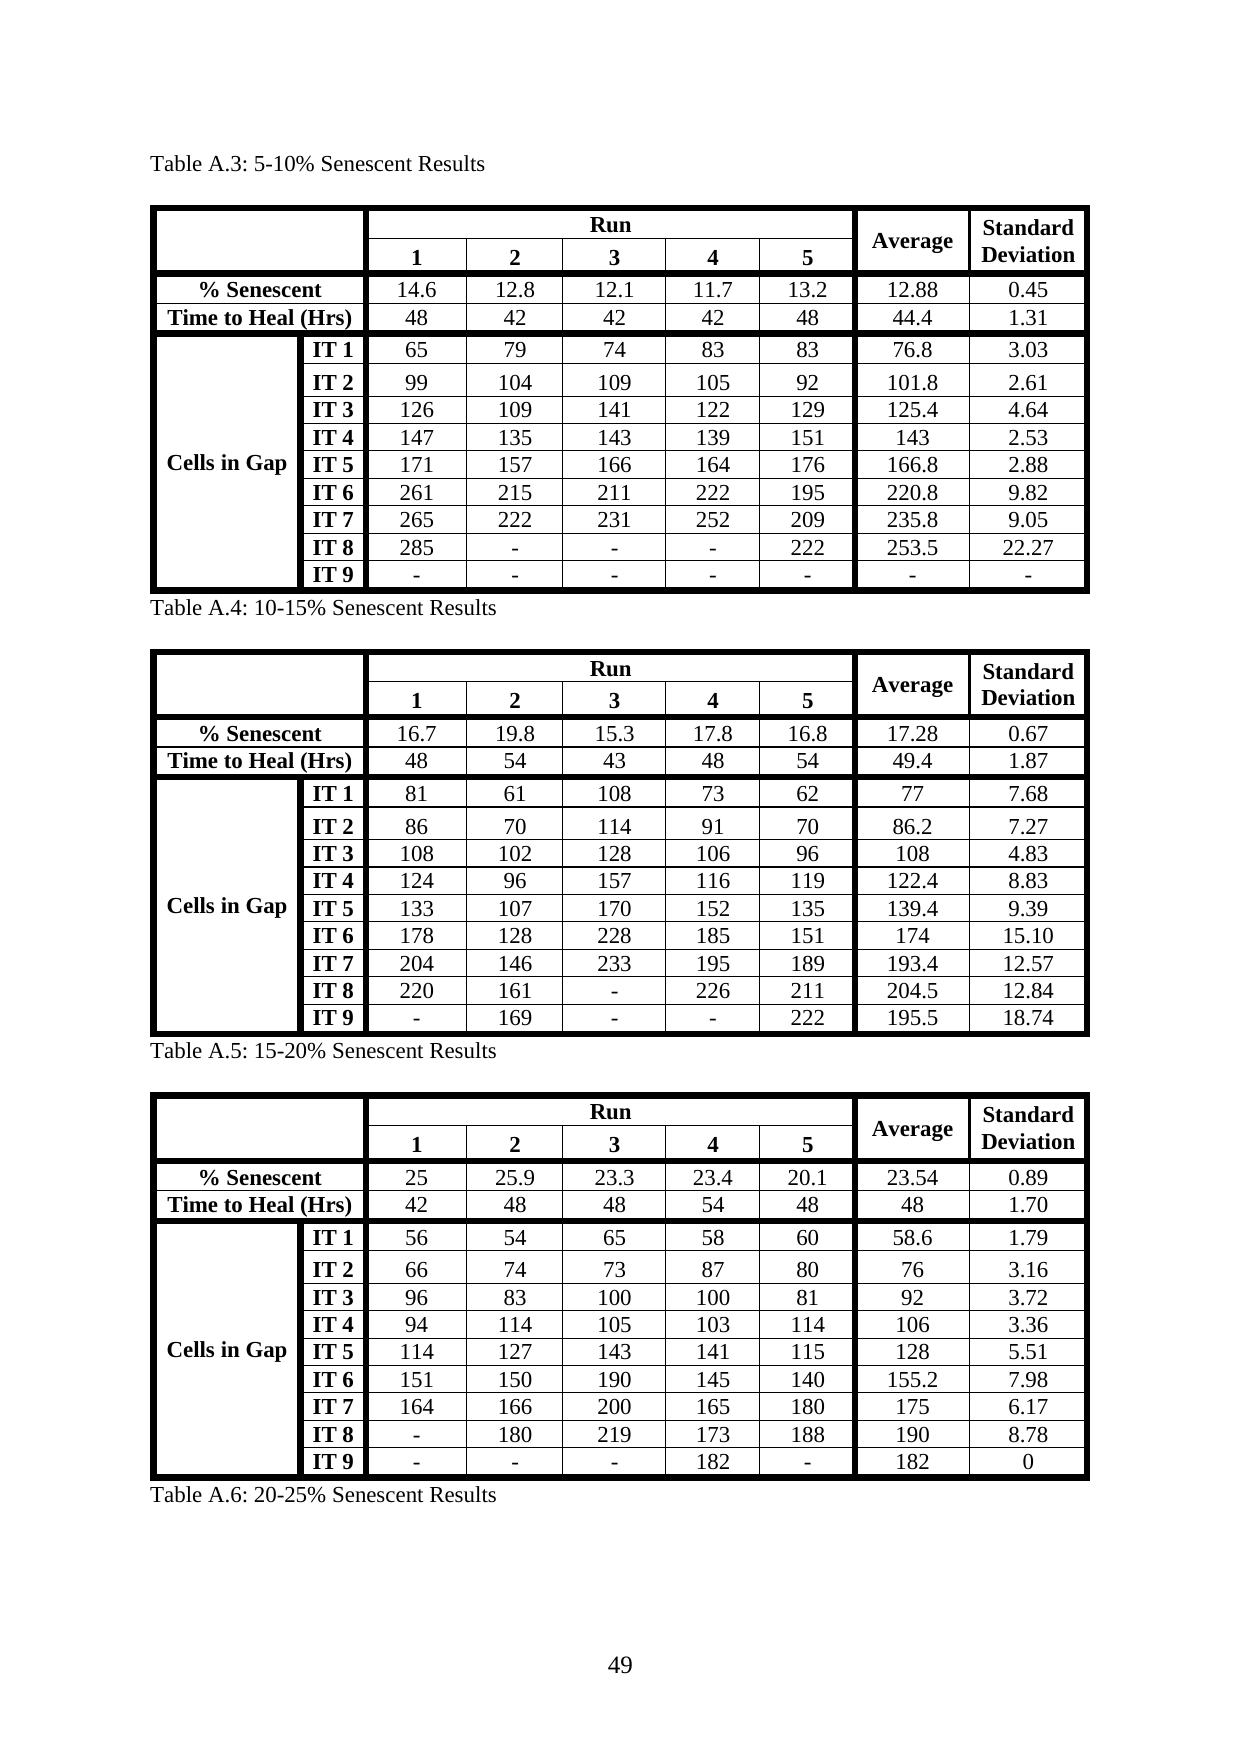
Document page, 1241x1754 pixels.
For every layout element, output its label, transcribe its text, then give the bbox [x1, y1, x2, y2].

table_cell 96 [760, 840, 852, 866]
table_cell - [467, 561, 562, 587]
table_cell 114 [467, 1311, 562, 1337]
table_cell 77 [858, 780, 969, 806]
table_cell 9.39 [970, 895, 1084, 921]
table_cell 0 [970, 1448, 1084, 1474]
table_cell 161 [467, 977, 562, 1003]
table_cell - [970, 561, 1084, 587]
table_cell 222 [760, 534, 852, 560]
table_cell - [563, 977, 665, 1003]
table_cell IT 4 [304, 1311, 363, 1337]
table_cell 91 [666, 808, 759, 839]
table_cell 12.1 [563, 277, 665, 303]
table_cell 18.74 [970, 1005, 1084, 1031]
table_cell 129 [760, 397, 852, 423]
table_cell 211 [760, 977, 852, 1003]
table_cell IT 5 [304, 1339, 363, 1365]
table_cell 3.72 [970, 1284, 1084, 1310]
table_cell 1 [369, 1126, 466, 1157]
table_cell 5 [760, 1126, 852, 1157]
table_cell 108 [369, 840, 466, 866]
table_cell 147 [369, 424, 466, 450]
table_cell 103 [666, 1311, 759, 1337]
table_cell 107 [467, 895, 562, 921]
table_header Average [858, 1099, 968, 1157]
table_cell 14.6 [369, 277, 466, 303]
table_cell 2.61 [970, 364, 1084, 396]
table_cell - [467, 1448, 562, 1474]
table_cell IT 5 [304, 451, 363, 478]
table_cell 48 [369, 304, 466, 330]
table_cell 48 [760, 1191, 852, 1217]
table_cell 43 [563, 748, 665, 774]
table_cell - [666, 534, 759, 560]
table_cell 143 [563, 424, 665, 450]
table_cell 17.28 [858, 720, 969, 746]
table_cell 0.67 [970, 720, 1084, 746]
table_cell 42 [563, 304, 665, 330]
table_cell 185 [666, 922, 759, 949]
table_cell 8.83 [970, 868, 1084, 894]
table_cell 65 [563, 1224, 665, 1250]
table_cell 178 [369, 922, 466, 949]
table_header [157, 655, 363, 714]
table_cell 86.2 [858, 808, 969, 839]
table_cell 105 [563, 1311, 665, 1337]
table_cell 285 [369, 534, 466, 560]
table_cell 182 [858, 1448, 969, 1474]
table_cell 135 [467, 424, 562, 450]
table_cell IT 1 [304, 337, 363, 363]
table_cell 3.03 [970, 337, 1084, 363]
table_cell 1.79 [970, 1224, 1084, 1250]
table_cell 48 [369, 748, 466, 774]
table_cell 195.5 [858, 1005, 969, 1031]
table_cell 11.7 [666, 277, 759, 303]
table_cell - [666, 561, 759, 587]
table_header Average [858, 655, 968, 714]
table_cell 3.36 [970, 1311, 1084, 1337]
table_cell 2 [467, 682, 562, 714]
table_cell 171 [369, 451, 466, 478]
table_cell 20.1 [760, 1164, 852, 1190]
table_cell 48 [666, 748, 759, 774]
table_cell 140 [760, 1366, 852, 1392]
table_cell 151 [369, 1366, 466, 1392]
table_cell 25.9 [467, 1164, 562, 1190]
table_cell 100 [563, 1284, 665, 1310]
table_cell 13.2 [760, 277, 852, 303]
table_cell 220 [369, 977, 466, 1003]
table_cell 7.27 [970, 808, 1084, 839]
table_cell 174 [858, 922, 969, 949]
table_cell IT 8 [304, 534, 363, 560]
table_cell 102 [467, 840, 562, 866]
table_cell 25 [369, 1164, 466, 1190]
table_cell IT 6 [304, 1366, 363, 1392]
table_cell 151 [760, 424, 852, 450]
table_cell 58.6 [858, 1224, 969, 1250]
table_cell 115 [760, 1339, 852, 1365]
table_cell 83 [467, 1284, 562, 1310]
table_cell 166 [467, 1393, 562, 1419]
table_cell 7.98 [970, 1366, 1084, 1392]
table_cell 122.4 [858, 868, 969, 894]
table_cell 233 [563, 950, 665, 976]
table_cell 4.64 [970, 397, 1084, 423]
table_cell 143 [858, 424, 969, 450]
table_cell 12.8 [467, 277, 562, 303]
table_cell 12.88 [858, 277, 969, 303]
table_cell 2 [467, 1126, 562, 1157]
table_cell 12.84 [970, 977, 1084, 1003]
table_cell - [467, 534, 562, 560]
table_cell 231 [563, 506, 665, 532]
table_cell IT 3 [304, 840, 363, 866]
table_cell 2 [467, 239, 562, 270]
table_cell 150 [467, 1366, 562, 1392]
table_cell IT 3 [304, 1284, 363, 1310]
table_cell 127 [467, 1339, 562, 1365]
table_header Run [369, 211, 852, 238]
table_cell 54 [467, 748, 562, 774]
table_cell 215 [467, 479, 562, 505]
table_cell 4 [666, 239, 759, 270]
table_cell 204 [369, 950, 466, 976]
table_cell 106 [858, 1311, 969, 1337]
table_cell 49.4 [858, 748, 969, 774]
table_cell IT 9 [304, 561, 363, 587]
table_cell 48 [760, 304, 852, 330]
table_cell 80 [760, 1251, 852, 1283]
table_cell 211 [563, 479, 665, 505]
table_cell 70 [760, 808, 852, 839]
table_cell 114 [760, 1311, 852, 1337]
table_cell 157 [467, 451, 562, 478]
table_cell 8.78 [970, 1421, 1084, 1447]
table_cell 94 [369, 1311, 466, 1337]
table_header Standard Deviation [971, 211, 1084, 270]
table_cell 3 [563, 239, 665, 270]
table_cell 1 [369, 682, 466, 714]
table_cell 108 [858, 840, 969, 866]
table_cell 152 [666, 895, 759, 921]
table_cell 195 [760, 479, 852, 505]
table_cell 108 [563, 780, 665, 806]
table_cell 60 [760, 1224, 852, 1250]
table_cell 23.4 [666, 1164, 759, 1190]
table_cell 62 [760, 780, 852, 806]
table_cell 15.10 [970, 922, 1084, 949]
table_cell 109 [563, 364, 665, 396]
table_cell 166 [563, 451, 665, 478]
table_cell 128 [563, 840, 665, 866]
table_cell 145 [666, 1366, 759, 1392]
table_cell 222 [467, 506, 562, 532]
table_cell 222 [760, 1005, 852, 1031]
table_cell 190 [563, 1366, 665, 1392]
table_cell - [858, 561, 969, 587]
table_cell 204.5 [858, 977, 969, 1003]
table_header Standard Deviation [971, 1099, 1084, 1157]
table_cell Cells in Gap [157, 780, 297, 1031]
table_cell 65 [369, 337, 466, 363]
table_cell IT 9 [304, 1005, 363, 1031]
table_cell 180 [467, 1421, 562, 1447]
text Table A.6: 20-25% Senescent Results [150, 1481, 1090, 1507]
table_cell 83 [760, 337, 852, 363]
table_cell 226 [666, 977, 759, 1003]
table_cell IT 9 [304, 1448, 363, 1474]
table_cell IT 5 [304, 895, 363, 921]
table_cell IT 6 [304, 479, 363, 505]
table_cell IT 7 [304, 1393, 363, 1419]
table_cell 22.27 [970, 534, 1084, 560]
table_cell - [666, 1005, 759, 1031]
table_cell Cells in Gap [157, 1224, 297, 1474]
table_header [157, 1099, 363, 1157]
table_cell 54 [760, 748, 852, 774]
table_cell 100 [666, 1284, 759, 1310]
table_cell 16.7 [369, 720, 466, 746]
table_cell 48 [858, 1191, 969, 1217]
table_cell 253.5 [858, 534, 969, 560]
table_cell 9.82 [970, 479, 1084, 505]
table_cell 124 [369, 868, 466, 894]
table_header Average [858, 211, 968, 270]
table_cell 222 [666, 479, 759, 505]
table_cell IT 7 [304, 950, 363, 976]
table_cell 180 [760, 1393, 852, 1419]
table_cell 96 [369, 1284, 466, 1310]
table_cell 122 [666, 397, 759, 423]
table_cell - [563, 1448, 665, 1474]
table_cell - [563, 534, 665, 560]
table_cell 7.68 [970, 780, 1084, 806]
table_cell - [369, 1448, 466, 1474]
table_cell 42 [467, 304, 562, 330]
table_cell 175 [858, 1393, 969, 1419]
table_cell 99 [369, 364, 466, 396]
table_cell 92 [760, 364, 852, 396]
table_cell 6.17 [970, 1393, 1084, 1419]
table_cell IT 2 [304, 1251, 363, 1283]
table_cell 139 [666, 424, 759, 450]
table_cell 1.70 [970, 1191, 1084, 1217]
table_cell 76.8 [858, 337, 969, 363]
table_cell 133 [369, 895, 466, 921]
table_cell Cells in Gap [157, 337, 297, 587]
table_cell - [369, 1005, 466, 1031]
table_cell 109 [467, 397, 562, 423]
table_cell IT 2 [304, 364, 363, 396]
table_cell 54 [666, 1191, 759, 1217]
table_cell 16.8 [760, 720, 852, 746]
table_cell 9.05 [970, 506, 1084, 532]
table_cell 155.2 [858, 1366, 969, 1392]
table_cell 116 [666, 868, 759, 894]
table_cell IT 8 [304, 977, 363, 1003]
table_cell 193.4 [858, 950, 969, 976]
table_cell 1 [369, 239, 466, 270]
table_cell 48 [467, 1191, 562, 1217]
table_cell 70 [467, 808, 562, 839]
table_cell 261 [369, 479, 466, 505]
table_cell 128 [467, 922, 562, 949]
table_cell 157 [563, 868, 665, 894]
table_cell - [760, 561, 852, 587]
table_cell 189 [760, 950, 852, 976]
table_cell 143 [563, 1339, 665, 1365]
table_cell 19.8 [467, 720, 562, 746]
table_header Standard Deviation [971, 655, 1084, 714]
table_cell 83 [666, 337, 759, 363]
table_cell Time to Heal (Hrs) [157, 304, 363, 330]
table_cell 0.89 [970, 1164, 1084, 1190]
table_cell 195 [666, 950, 759, 976]
table_cell IT 2 [304, 808, 363, 839]
table_cell 170 [563, 895, 665, 921]
table_cell 3 [563, 682, 665, 714]
table_cell 5 [760, 239, 852, 270]
table_cell 106 [666, 840, 759, 866]
table_cell 79 [467, 337, 562, 363]
table_cell 5 [760, 682, 852, 714]
table_cell 81 [369, 780, 466, 806]
table_cell 235.8 [858, 506, 969, 532]
table_cell 74 [563, 337, 665, 363]
table_cell 182 [666, 1448, 759, 1474]
table_cell 1.87 [970, 748, 1084, 774]
table_cell 190 [858, 1421, 969, 1447]
table_cell 73 [666, 780, 759, 806]
table_cell 81 [760, 1284, 852, 1310]
table_cell Time to Heal (Hrs) [157, 748, 363, 774]
table_cell 58 [666, 1224, 759, 1250]
table_cell % Senescent [157, 1164, 363, 1190]
table_cell 2.88 [970, 451, 1084, 478]
table_cell 169 [467, 1005, 562, 1031]
table_cell 42 [666, 304, 759, 330]
table_cell 76 [858, 1251, 969, 1283]
table_cell 73 [563, 1251, 665, 1283]
table_cell 48 [563, 1191, 665, 1217]
table_cell 15.3 [563, 720, 665, 746]
table_cell 92 [858, 1284, 969, 1310]
table_cell 125.4 [858, 397, 969, 423]
table_cell 5.51 [970, 1339, 1084, 1365]
table_cell 219 [563, 1421, 665, 1447]
table_cell 146 [467, 950, 562, 976]
table_cell % Senescent [157, 277, 363, 303]
table_cell 119 [760, 868, 852, 894]
table_cell 0.45 [970, 277, 1084, 303]
table_cell 252 [666, 506, 759, 532]
table_cell IT 1 [304, 780, 363, 806]
table_cell 17.8 [666, 720, 759, 746]
table_cell 3.16 [970, 1251, 1084, 1283]
table_cell 54 [467, 1224, 562, 1250]
table_cell IT 1 [304, 1224, 363, 1250]
table_cell 164 [666, 451, 759, 478]
table_cell 141 [666, 1339, 759, 1365]
table_cell IT 4 [304, 868, 363, 894]
table_cell - [563, 1005, 665, 1031]
table_cell 126 [369, 397, 466, 423]
table_cell - [760, 1448, 852, 1474]
table_cell 105 [666, 364, 759, 396]
table_cell - [369, 561, 466, 587]
table_cell IT 4 [304, 424, 363, 450]
table_cell 56 [369, 1224, 466, 1250]
table_cell 139.4 [858, 895, 969, 921]
table_cell 164 [369, 1393, 466, 1419]
table_cell 3 [563, 1126, 665, 1157]
table_cell 104 [467, 364, 562, 396]
table_cell 23.3 [563, 1164, 665, 1190]
table_cell % Senescent [157, 720, 363, 746]
table_cell 173 [666, 1421, 759, 1447]
table_cell 66 [369, 1251, 466, 1283]
table_cell IT 7 [304, 506, 363, 532]
table_header [157, 211, 363, 270]
table_cell 87 [666, 1251, 759, 1283]
table_cell 141 [563, 397, 665, 423]
table_cell 23.54 [858, 1164, 969, 1190]
table_cell 1.31 [970, 304, 1084, 330]
table_cell 135 [760, 895, 852, 921]
table_header Run [369, 655, 852, 681]
table_cell 4 [666, 682, 759, 714]
table_cell 166.8 [858, 451, 969, 478]
table_cell 86 [369, 808, 466, 839]
text Table A.5: 15-20% Senescent Results [150, 1037, 1090, 1092]
table_cell - [563, 561, 665, 587]
table_cell 44.4 [858, 304, 969, 330]
table_cell 42 [369, 1191, 466, 1217]
table_cell 2.53 [970, 424, 1084, 450]
table_cell 4 [666, 1126, 759, 1157]
table_cell 96 [467, 868, 562, 894]
table_cell 188 [760, 1421, 852, 1447]
table_cell 101.8 [858, 364, 969, 396]
text Table A.4: 10-15% Senescent Results [150, 594, 1090, 649]
text Table A.3: 5-10% Senescent Results [150, 150, 1090, 205]
table_cell 114 [563, 808, 665, 839]
table_cell - [369, 1421, 466, 1447]
table_cell 220.8 [858, 479, 969, 505]
table_cell 4.83 [970, 840, 1084, 866]
table_cell IT 3 [304, 397, 363, 423]
table_cell Time to Heal (Hrs) [157, 1191, 363, 1217]
table_cell IT 8 [304, 1421, 363, 1447]
table_cell 209 [760, 506, 852, 532]
table_cell 151 [760, 922, 852, 949]
table_cell 265 [369, 506, 466, 532]
table_cell 165 [666, 1393, 759, 1419]
table_cell IT 6 [304, 922, 363, 949]
table_header Run [369, 1099, 852, 1125]
table_cell 61 [467, 780, 562, 806]
table_cell 128 [858, 1339, 969, 1365]
table_cell 74 [467, 1251, 562, 1283]
table_cell 176 [760, 451, 852, 478]
table_cell 12.57 [970, 950, 1084, 976]
table_cell 200 [563, 1393, 665, 1419]
table_cell 114 [369, 1339, 466, 1365]
table_cell 228 [563, 922, 665, 949]
